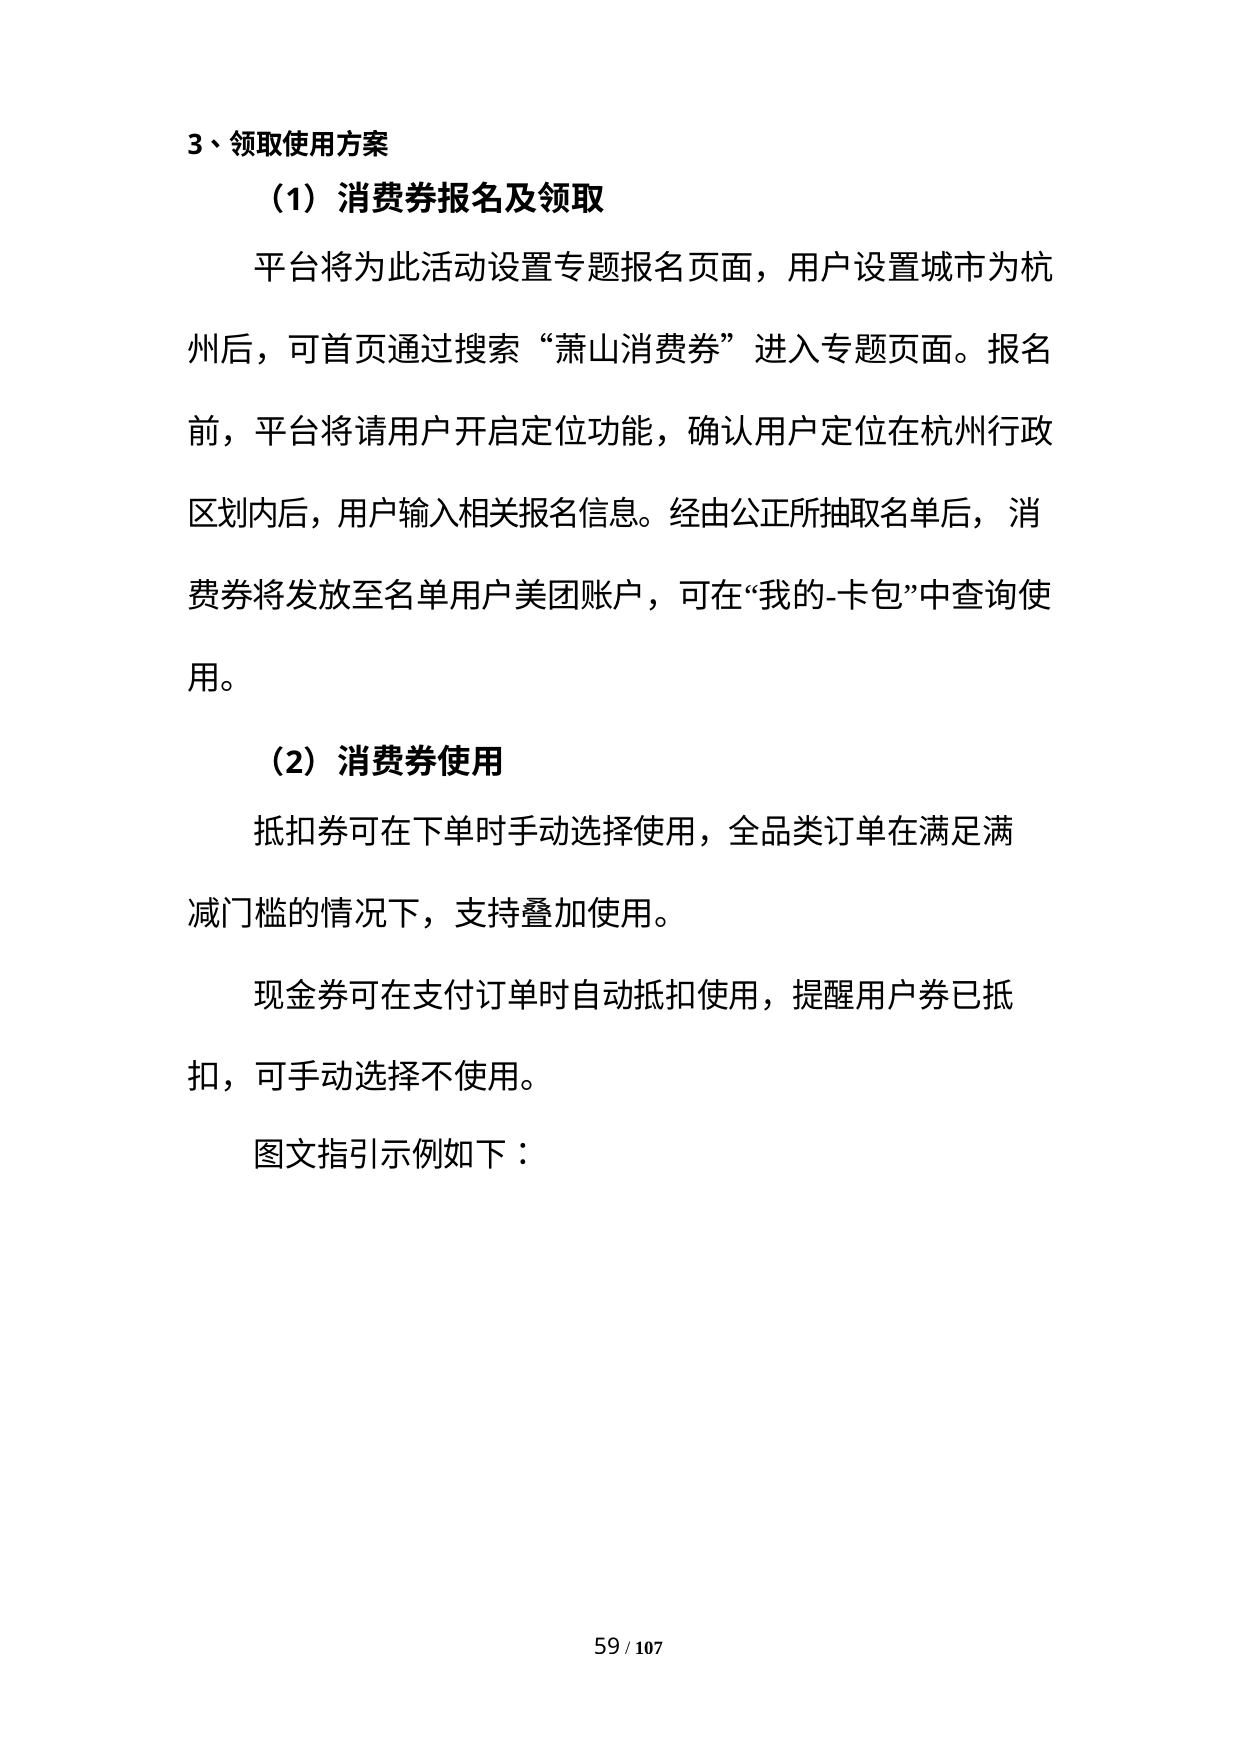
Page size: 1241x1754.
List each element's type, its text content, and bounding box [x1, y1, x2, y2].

text 平台将为此活动设置专题报名页面，用户设置城市为杭州后，可首页通过搜索“萧山消费券”进入专题页面。报名前，平台将请用户开启定位功能，确认用户定位在杭州行政区划内后，用户输入相关报名信息。经由公正所抽取名单后， 消费券将发放至名单用户美团账户，可在“我的-卡包”中查询使用。 [187, 241, 1070, 699]
subtitle 消费券报名及领取 [254, 174, 1173, 220]
text 抵扣券可在下单时手动选择使用，全品类订单在满足满 减门槛的情况下，支持叠加使用。 [187, 805, 1053, 935]
subtitle 消费券使用 [254, 733, 1173, 783]
text 图文指引示例如下： [254, 1131, 1173, 1176]
text 现金券可在支付订单时自动抵扣使用，提醒用户券已抵 扣，可手动选择不使用。 [187, 969, 1053, 1098]
text 3、领取使用方案 [187, 114, 1173, 165]
